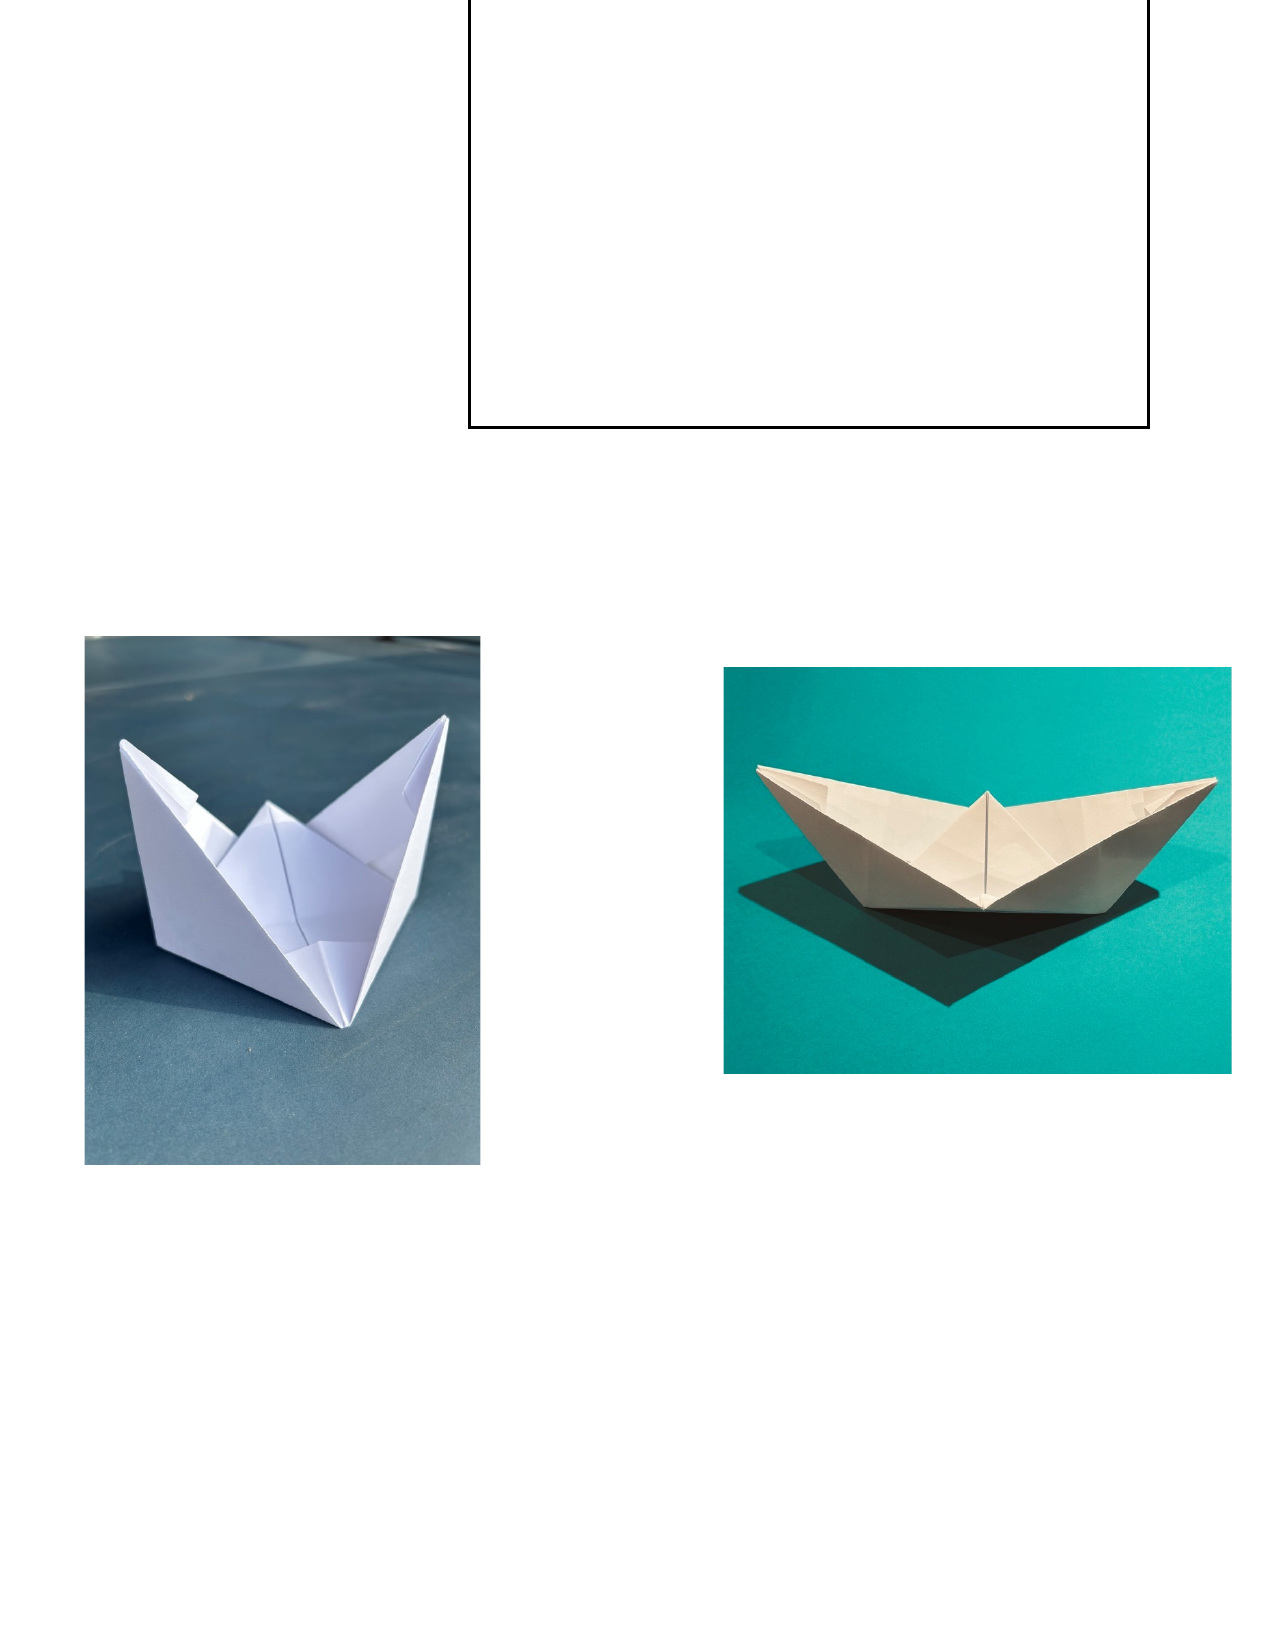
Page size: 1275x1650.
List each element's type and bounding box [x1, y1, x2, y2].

picture [723, 667, 1232, 1074]
picture [84, 636, 481, 1165]
